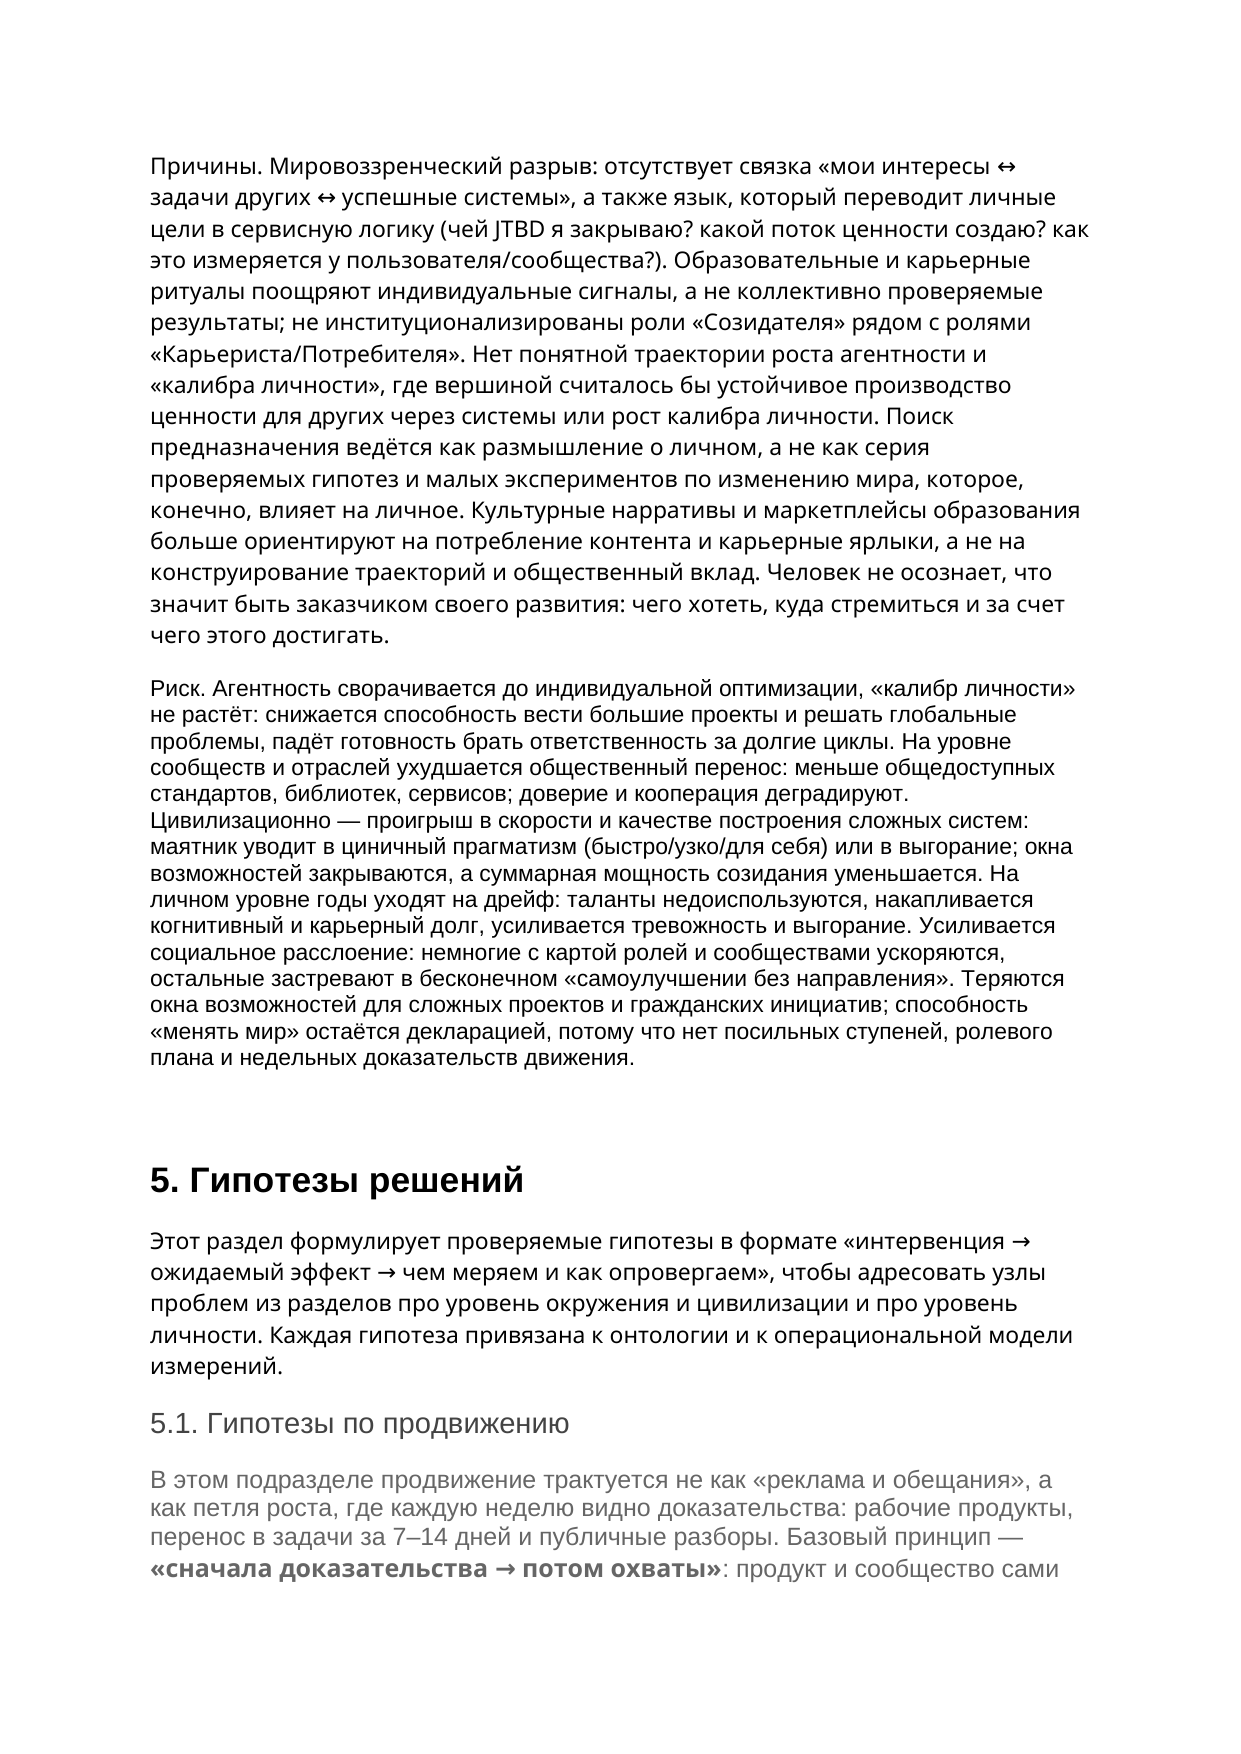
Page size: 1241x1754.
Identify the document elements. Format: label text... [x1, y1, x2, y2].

text Причины. Мировоззренческий разрыв: отсутствует связка «мои интересы ↔ задачи других ↔ успешные системы», а также язык, который переводит личные цели в сервисную логику (чей JTBD я закрываю? какой поток ценности создаю? как это измеряется у пользователя/сообщества?). Образовательные и карьерные ритуалы поощряют индивидуальные сигналы, а не коллективно проверяемые результаты; не институционализированы роли «Созидателя» рядом с ролями «Карьериста/Потребителя». Нет понятной траектории роста агентности и «калибра личности», где вершиной считалось бы устойчивое производство ценности для других через системы или рост калибра личности. Поиск предназначения ведётся как размышление о личном, а не как серия проверяемых гипотез и малых экспериментов по изменению мира, которое, конечно, влияет на личное. Культурные нарративы и маркетплейсы образования больше ориентируют на потребление контента и карьерные ярлыки, а не на конструирование траекторий и общественный вклад. Человек не осознает, что значит быть заказчиком своего развития: чего хотеть, куда стремиться и за счет чего этого достигать. [150, 150, 1090, 650]
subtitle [150, 1465, 1090, 1585]
subtitle 5. Гипотезы решений [150, 1159, 1090, 1200]
text Этот раздел формулирует проверяемые гипотезы в формате «интервенция → ожидаемый эффект → чем меряем и как опровергаем», чтобы адресовать узлы проблем из разделов про уровень окружения и цивилизации и про уровень личности. Каждая гипотеза привязана к онтологии и к операциональной модели измерений. [150, 1225, 1090, 1381]
text Риск. Агентность сворачивается до индивидуальной оптимизации, «калибр личности» не растёт: снижается способность вести большие проекты и решать глобальные проблемы, падёт готовность брать ответственность за долгие циклы. На уровне сообществ и отраслей ухудшается общественный перенос: меньше общедоступных стандартов, библиотек, сервисов; доверие и кооперация деградируют. Цивилизационно — проигрыш в скорости и качестве построения сложных систем: маятник уводит в циничный прагматизм (быстро/узко/для себя) или в выгорание; окна возможностей закрываются, а суммарная мощность созидания уменьшается. На личном уровне годы уходят на дрейф: таланты недоиспользуются, накапливается когнитивный и карьерный долг, усиливается тревожность и выгорание. Усиливается социальное расслоение: немногие с картой ролей и сообществами ускоряются, остальные застревают в бесконечном «самоулучшении без направления». Теряются окна возможностей для сложных проектов и гражданских инициатив; способность «менять мир» остаётся декларацией, потому что нет посильных ступеней, ролевого плана и недельных доказательств движения. [150, 675, 1090, 1070]
subtitle 5.1. Гипотезы по продвижению [150, 1406, 1090, 1440]
